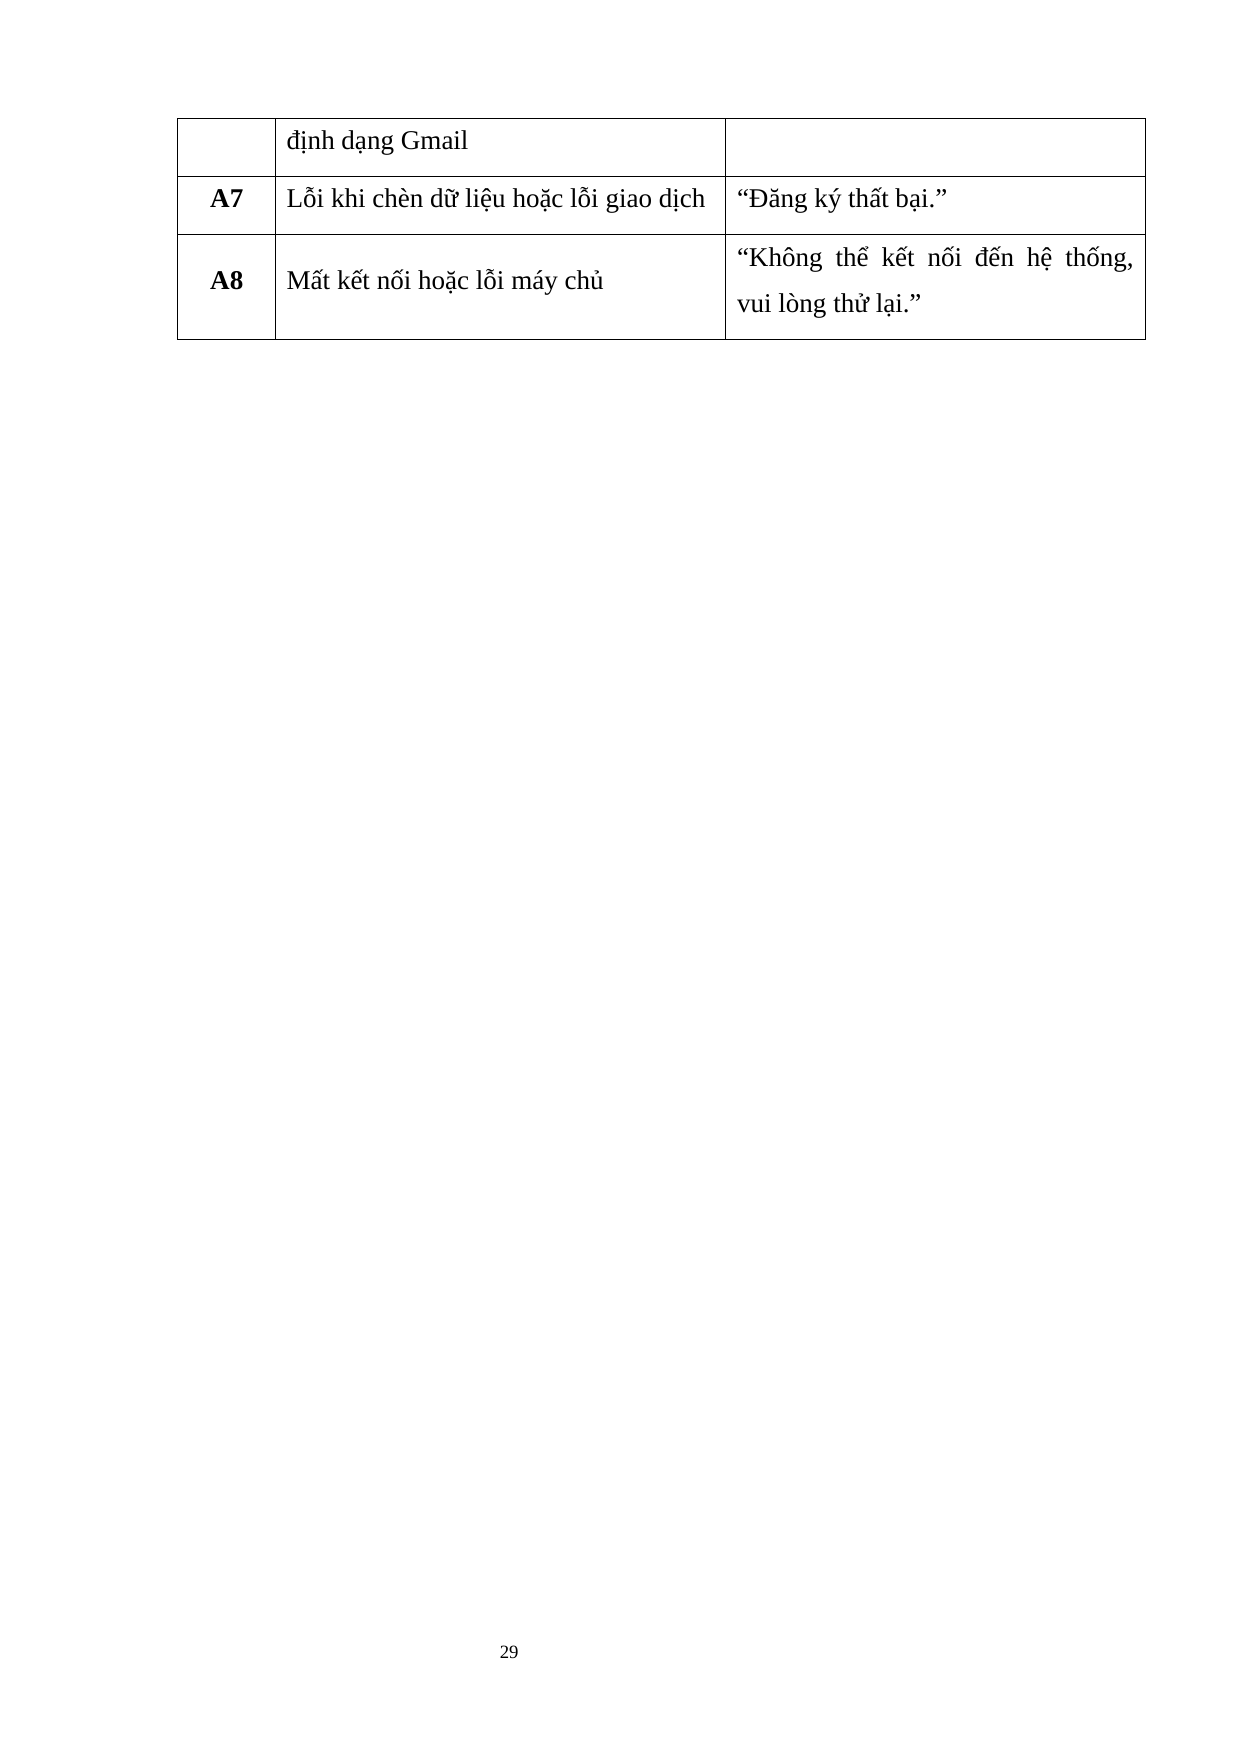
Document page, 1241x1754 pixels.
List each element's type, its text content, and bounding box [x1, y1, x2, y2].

table_cell A6 [178, 119, 275, 176]
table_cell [276, 119, 725, 176]
table_cell A7 [178, 177, 275, 234]
table_cell “Không thể kết nối đến hệ thống, vui lòng thử lại.” [726, 235, 1145, 339]
table_cell “Đăng ký thất bại.” [726, 177, 1145, 234]
table_cell Lỗi khi chèn dữ liệu hoặc lỗi giao dịch [276, 177, 725, 234]
table_cell Mất kết nối hoặc lỗi máy chủ [276, 235, 725, 339]
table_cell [726, 119, 1145, 176]
table_cell A8 [178, 235, 275, 339]
